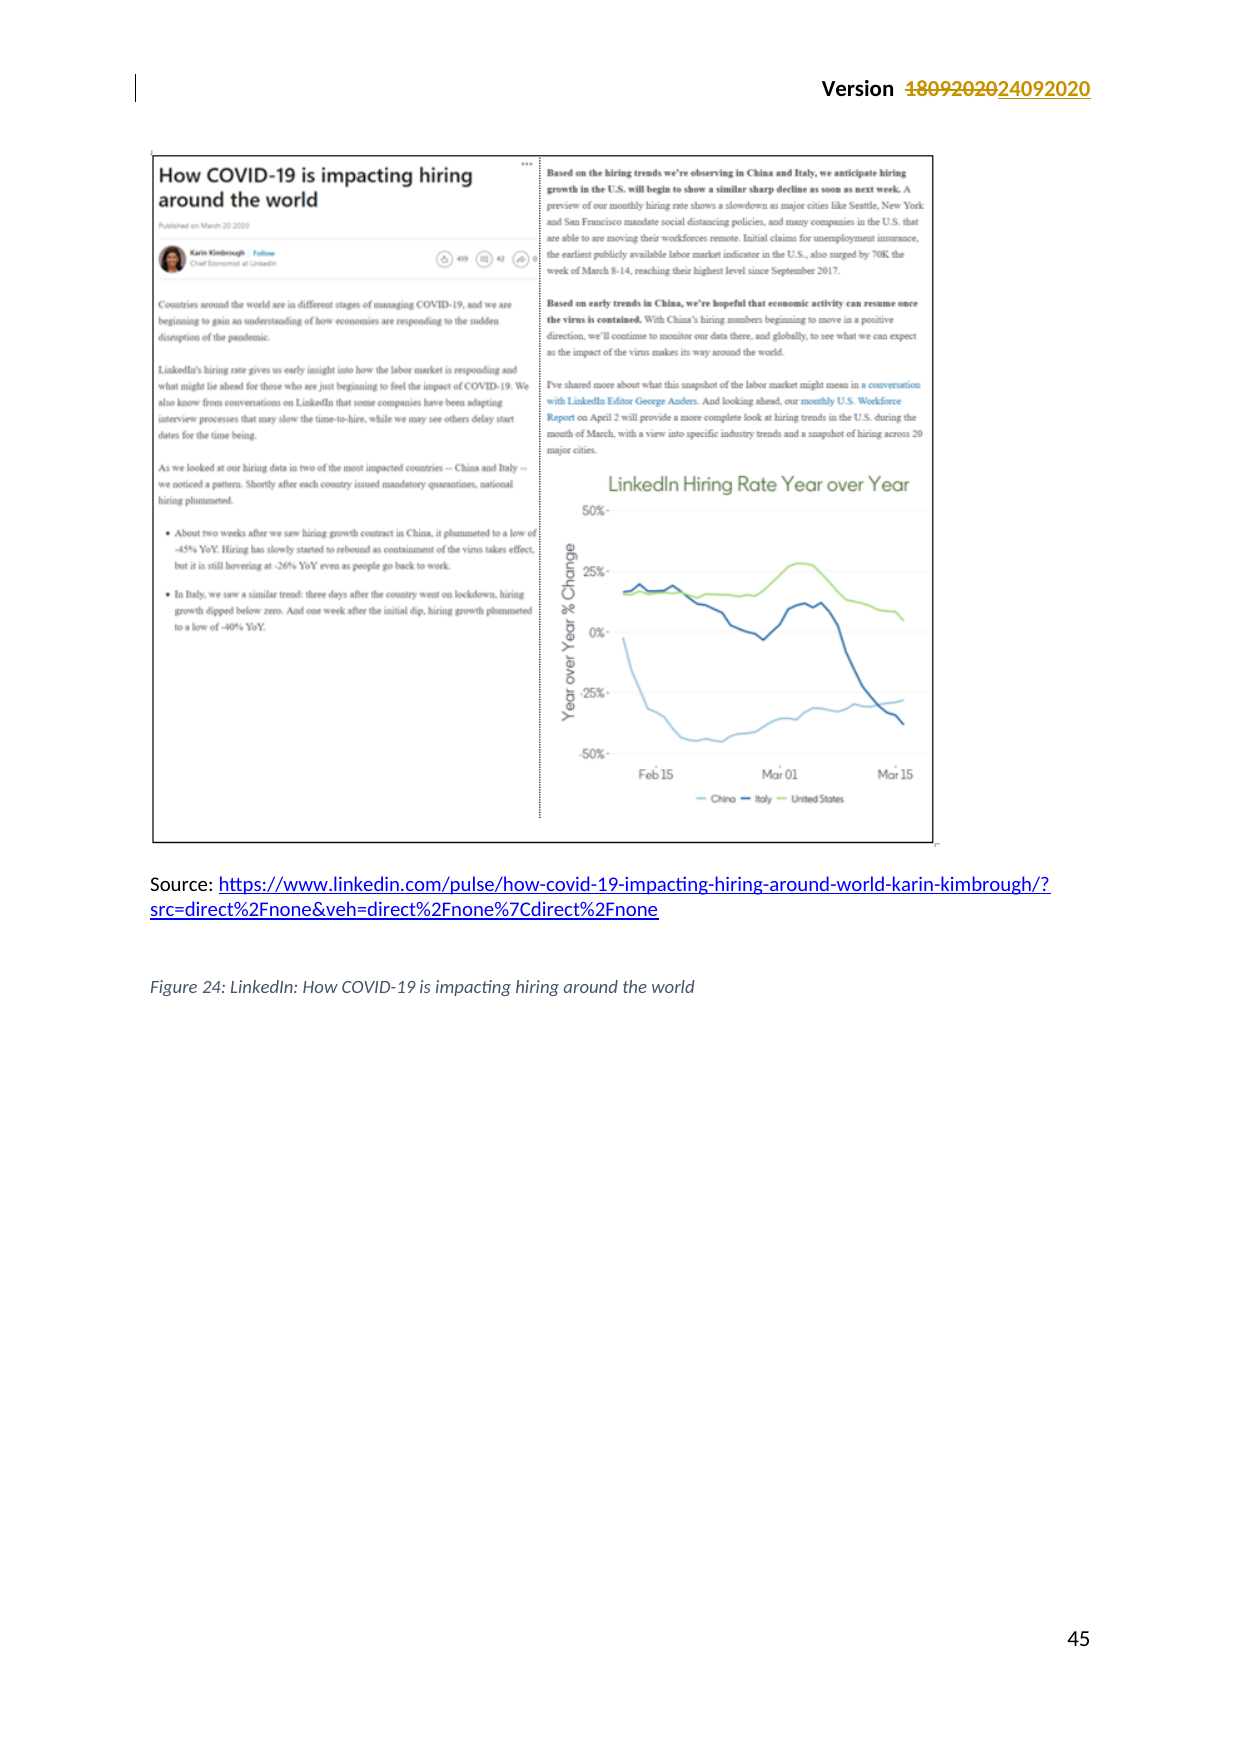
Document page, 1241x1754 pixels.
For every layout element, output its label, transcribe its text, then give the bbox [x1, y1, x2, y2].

text Source: https://www.linkedin.com/pulse/how-covid-19-impacting-hiring-around-world-karin-kimbrough/?src=direct%2Fnone&veh=direct%2Fnone%7Cdirect%2Fnone [150, 871, 1090, 922]
picture [150, 150, 940, 847]
text Figure 24: LinkedIn: How COVID-19 is impacting hiring around the world [150, 975, 1090, 998]
